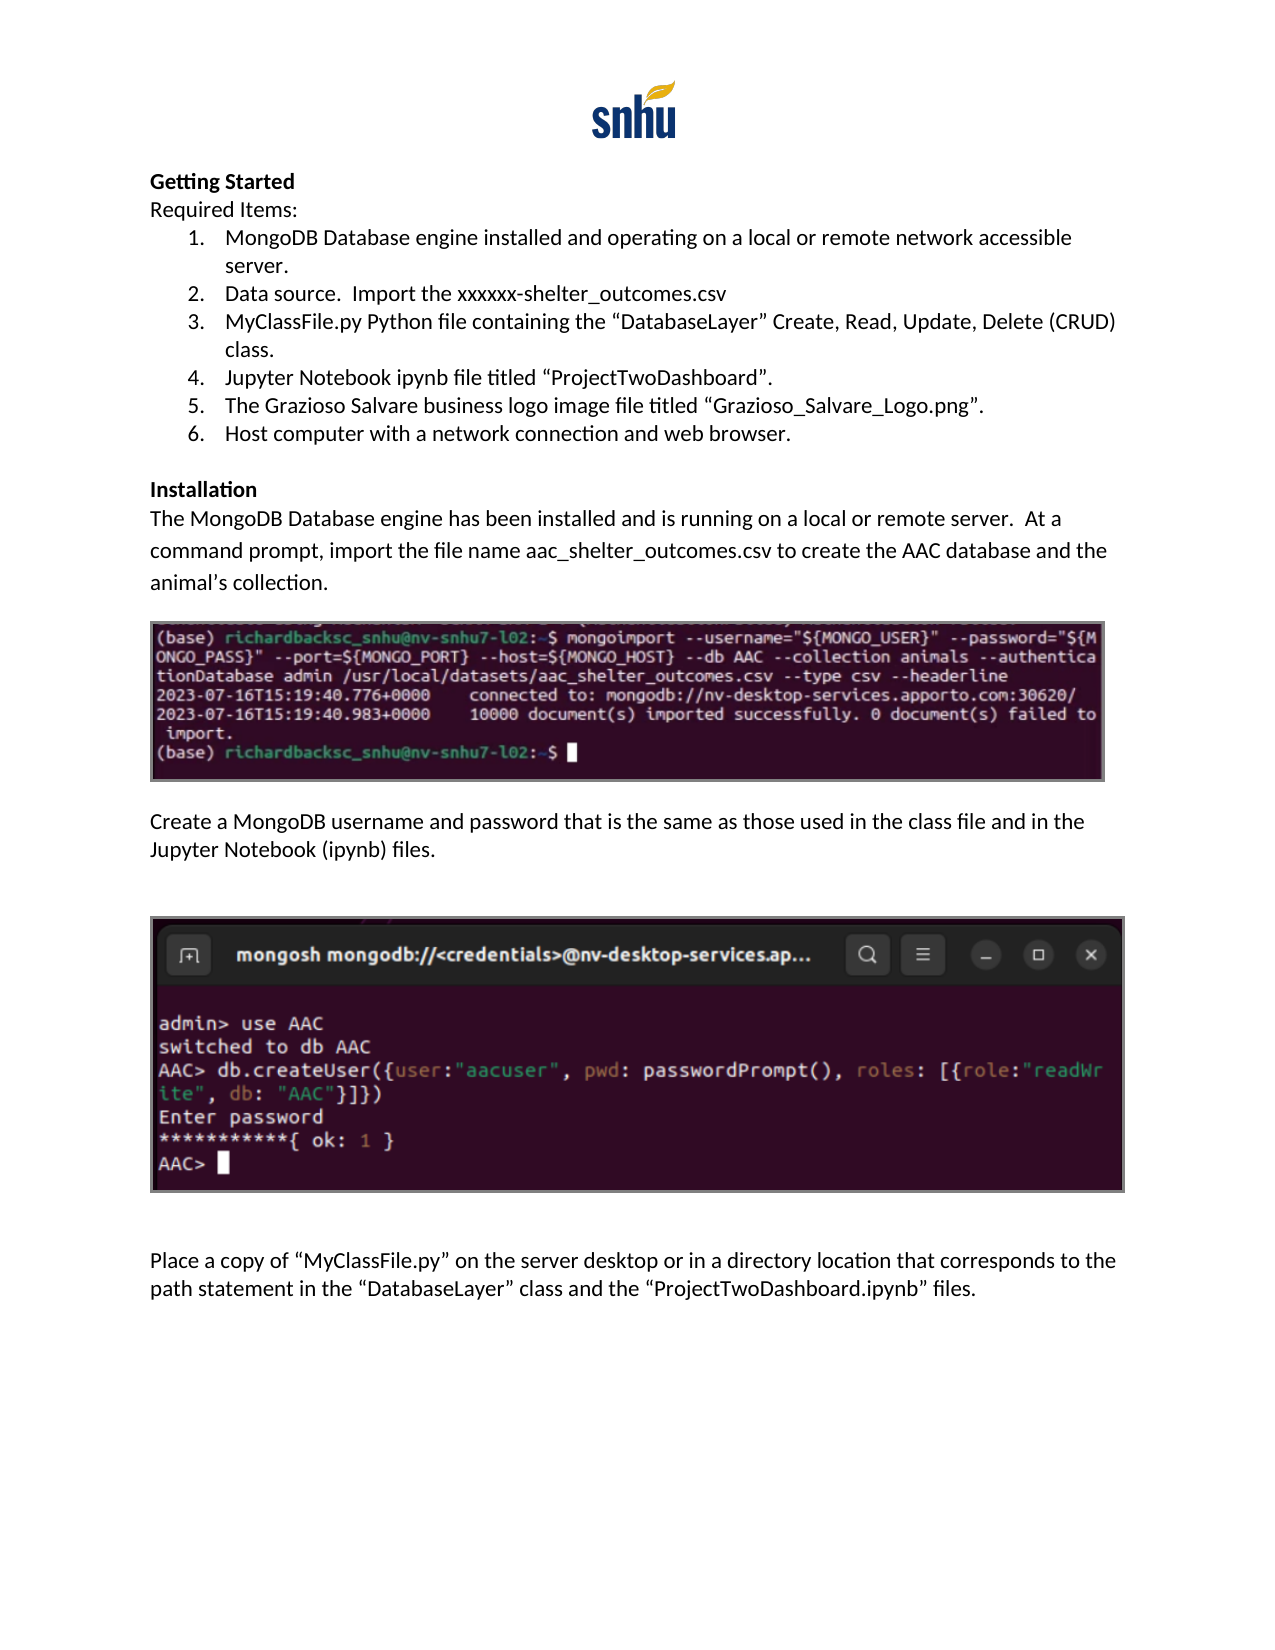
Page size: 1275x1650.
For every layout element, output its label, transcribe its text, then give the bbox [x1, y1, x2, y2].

subtitle Create a MongoDB username and password that is the same as those used in the class file and in the Jupyter Notebook (ipynb) files. [150, 807, 1125, 863]
picture [153, 624, 1102, 779]
list MongoDB Database engine installed and operating on a local or remote network accessible server. [187, 223, 1125, 279]
list Data source. Import the xxxxxx-shelter_outcomes.csv [187, 279, 1125, 307]
subtitle Getting Started [150, 167, 1125, 195]
list Host computer with a network connection and web browser. [187, 419, 1125, 448]
picture [153, 919, 1122, 1190]
subtitle Installation [150, 476, 1125, 504]
list The Grazioso Salvare business logo image file titled “Grazioso_Salvare_Logo.png”. [187, 392, 1125, 419]
list MyClassFile.py Python file containing the “DatabaseLayer” Create, Read, Update, Delete (CRUD) class. [187, 307, 1125, 363]
text Required Items: [150, 195, 1125, 223]
list Jupyter Notebook ipynb file titled “ProjectTwoDashboard”. [187, 363, 1125, 392]
text The MongoDB Database engine has been installed and is running on a local or remote server. At a command prompt, import the file name aac_shelter_outcomes.csv to create the AAC database and the animal’s collection. [150, 504, 1125, 596]
picture [573, 75, 702, 147]
subtitle Place a copy of “MyClassFile.py” on the server desktop or in a directory location that corresponds to the path statement in the “DatabaseLayer” class and the “ProjectTwoDashboard.ipynb” files. [150, 1246, 1125, 1302]
